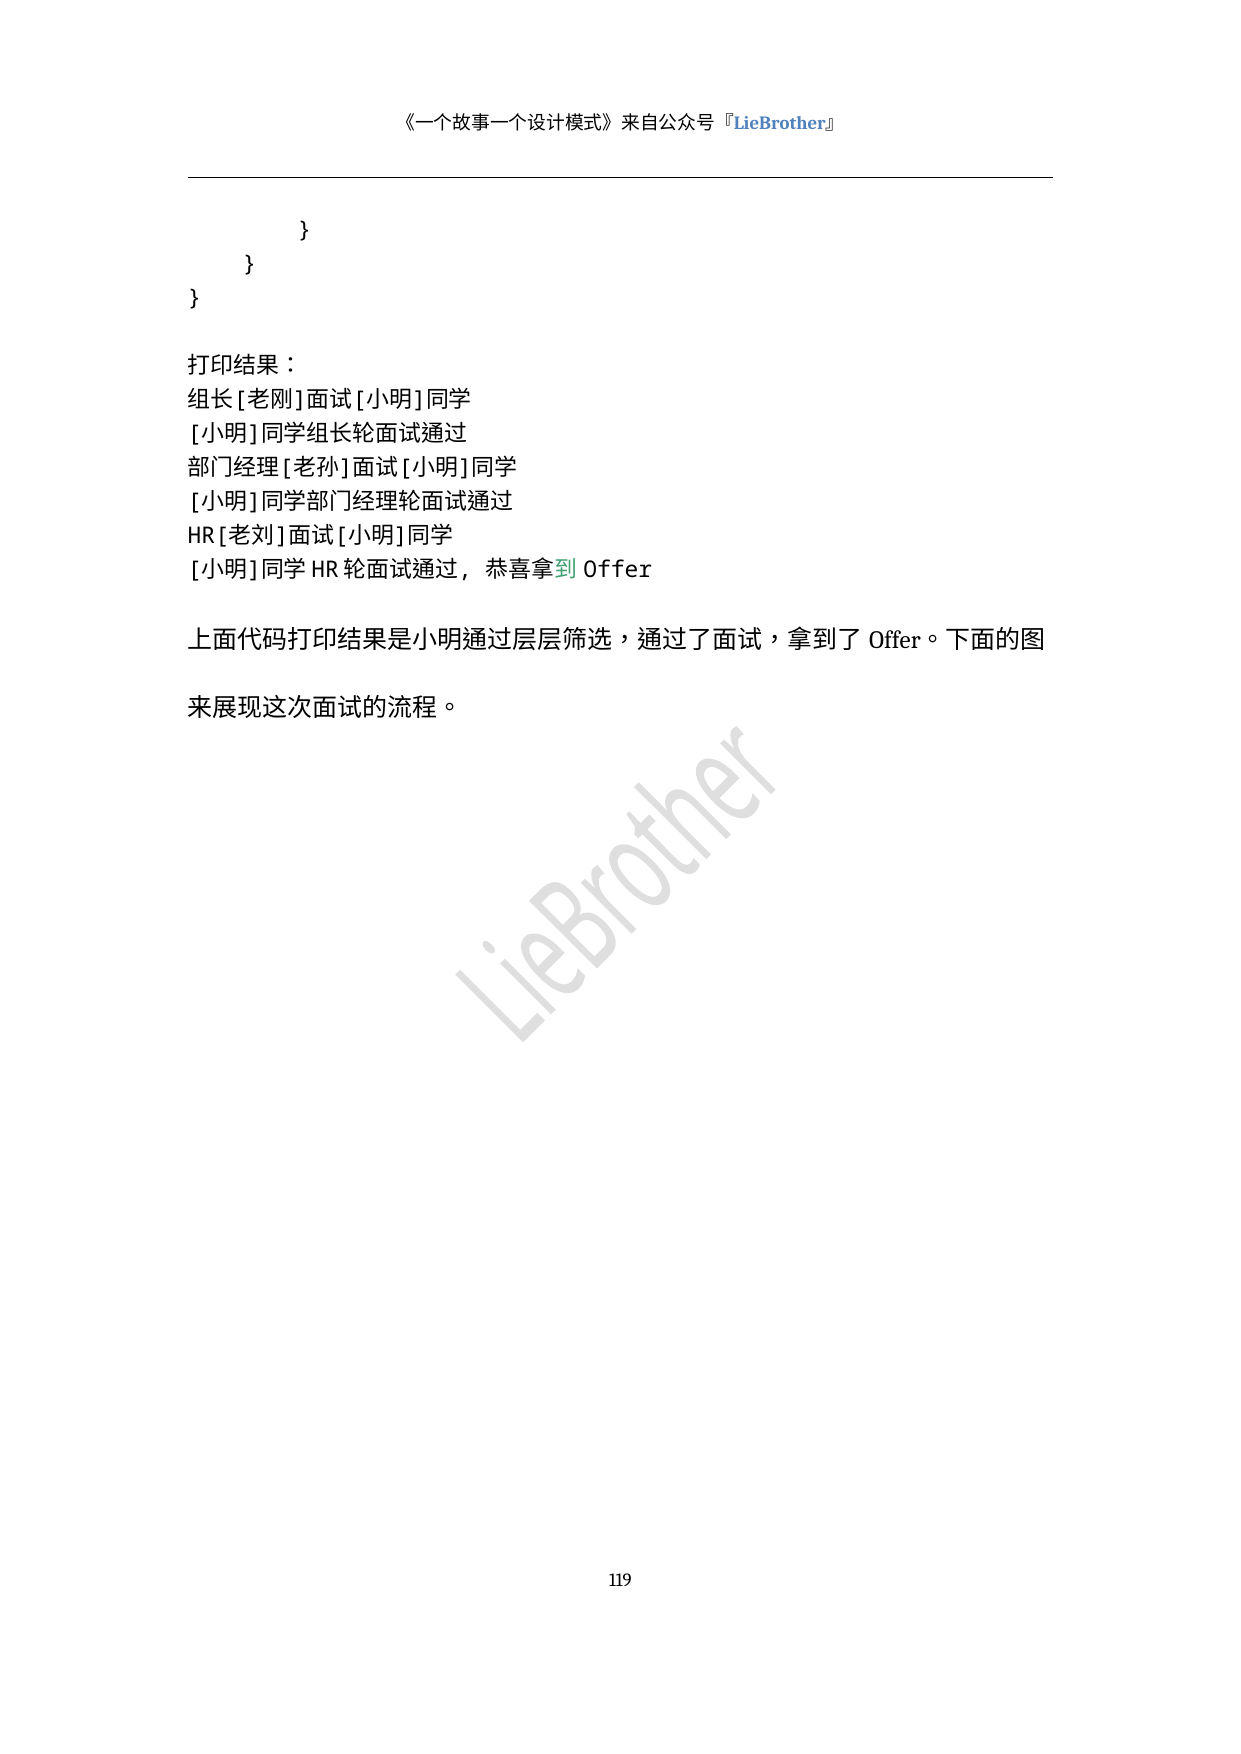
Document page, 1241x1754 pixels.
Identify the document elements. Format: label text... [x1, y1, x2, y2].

text 上面代码打印结果是小明通过层层筛选，通过了面试，拿到了 Offer。下面的图来展现这次面试的流程。 [187, 604, 1053, 740]
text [187, 212, 1053, 586]
